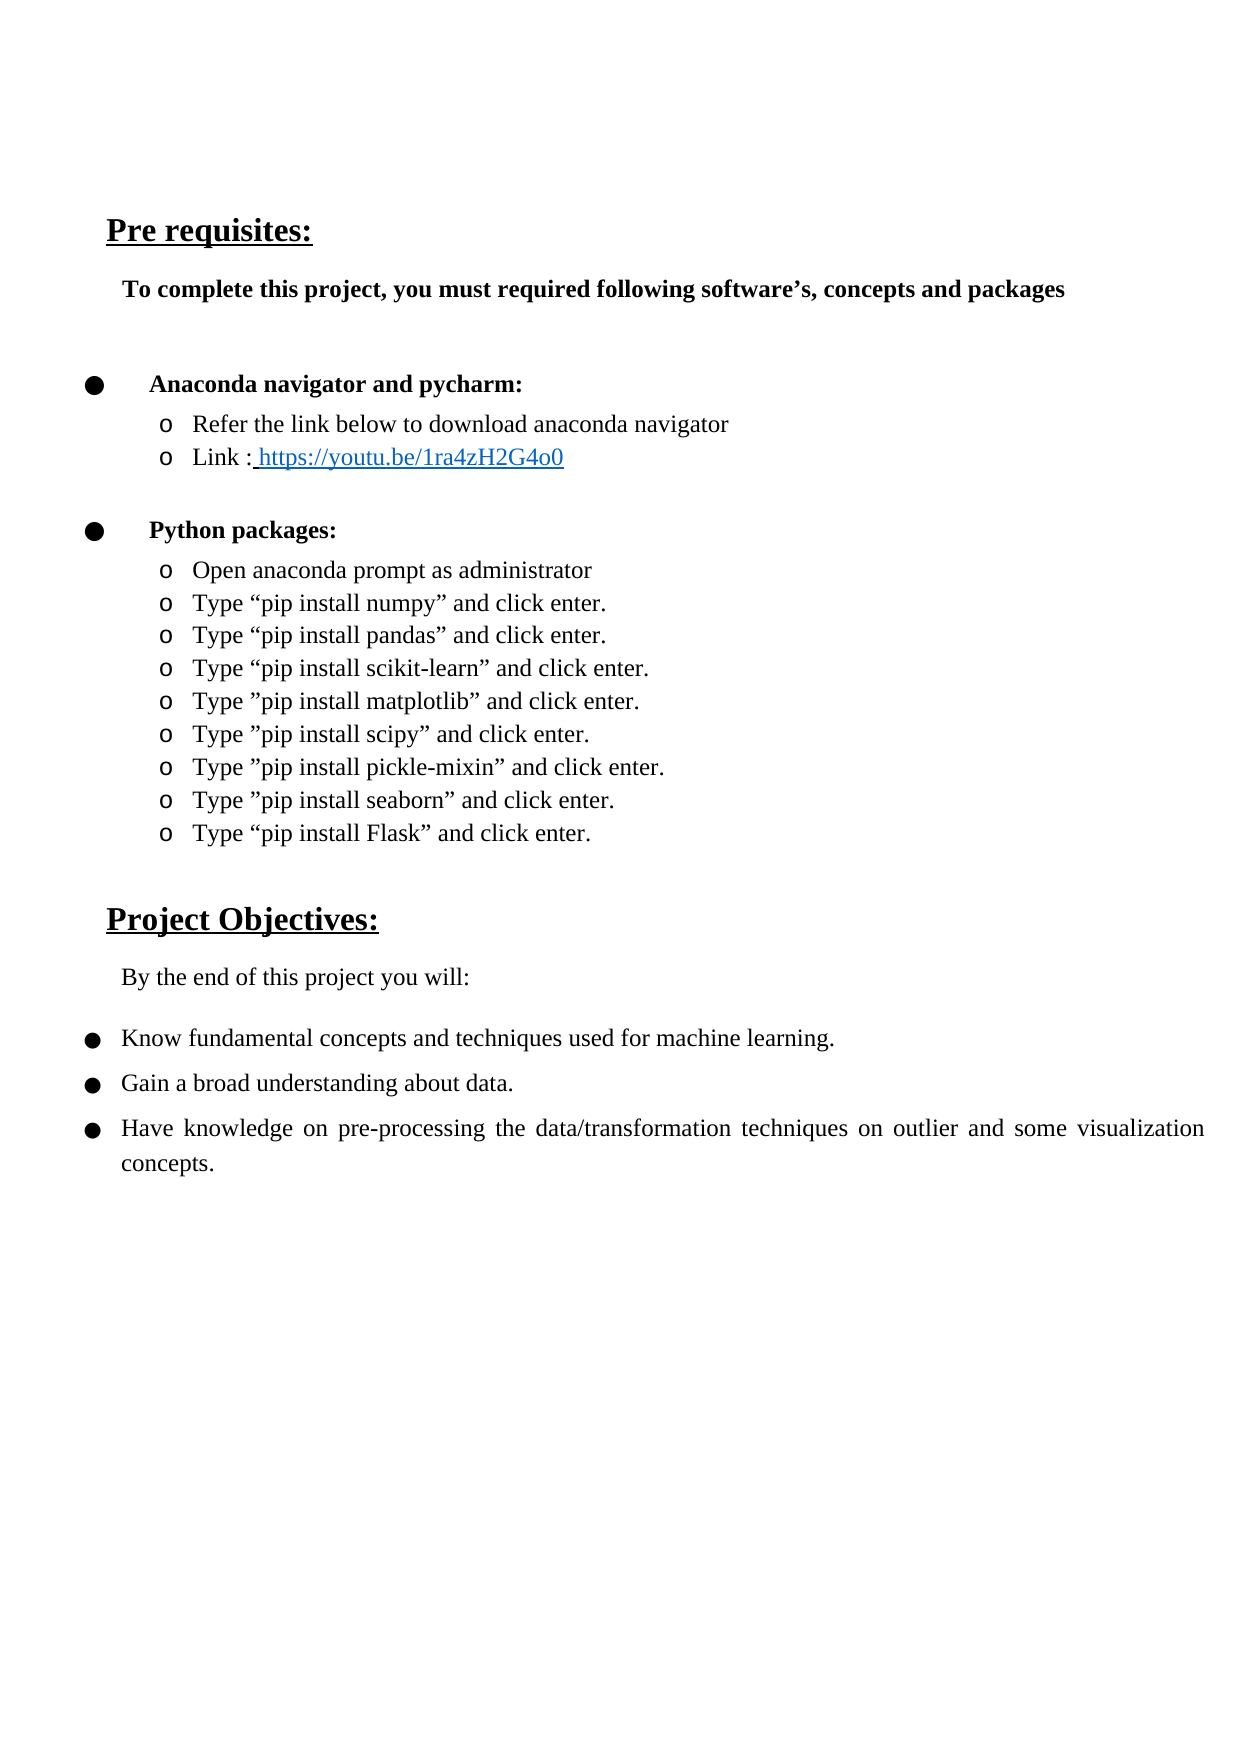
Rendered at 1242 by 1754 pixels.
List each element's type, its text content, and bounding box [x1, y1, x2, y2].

text o Refer the link below to download anaconda navigator [158, 409, 1206, 440]
text ● Know fundamental concepts and techniques used for machine learning. [83, 1016, 1206, 1059]
text ● Have knowledge on pre-processing the data/transformation techniques on outlier and some visualization concepts. [83, 1106, 1206, 1177]
text o Type ”pip install pickle-mixin” and click enter. [158, 752, 1206, 783]
subtitle Project Objectives: [106, 899, 1206, 937]
text ● Anaconda navigator and pycharm: [83, 356, 1206, 407]
text ● Gain a broad understanding about data. [83, 1061, 1206, 1103]
text ● Python packages: [83, 501, 1206, 553]
text o Type ”pip install scipy” and click enter. [158, 719, 1206, 750]
text o Type ”pip install matplotlib” and click enter. [158, 686, 1206, 717]
text By the end of this project you will: [46, 962, 1206, 991]
subtitle Pre requisites: [106, 210, 1206, 249]
text o Open anaconda prompt as administrator [158, 555, 1206, 586]
text o Type “pip install scikit-learn” and click enter. [158, 653, 1206, 684]
text o Type “pip install Flask” and click enter. [158, 818, 1206, 849]
text o Link : https://youtu.be/1ra4zH2G4o0 [158, 442, 1206, 473]
text o Type ”pip install seaborn” and click enter. [158, 785, 1206, 816]
text o Type “pip install pandas” and click enter. [158, 621, 1206, 651]
text To complete this project, you must required following software’s, concepts and packages [46, 274, 1206, 302]
text o Type “pip install numpy” and click enter. [158, 588, 1206, 618]
